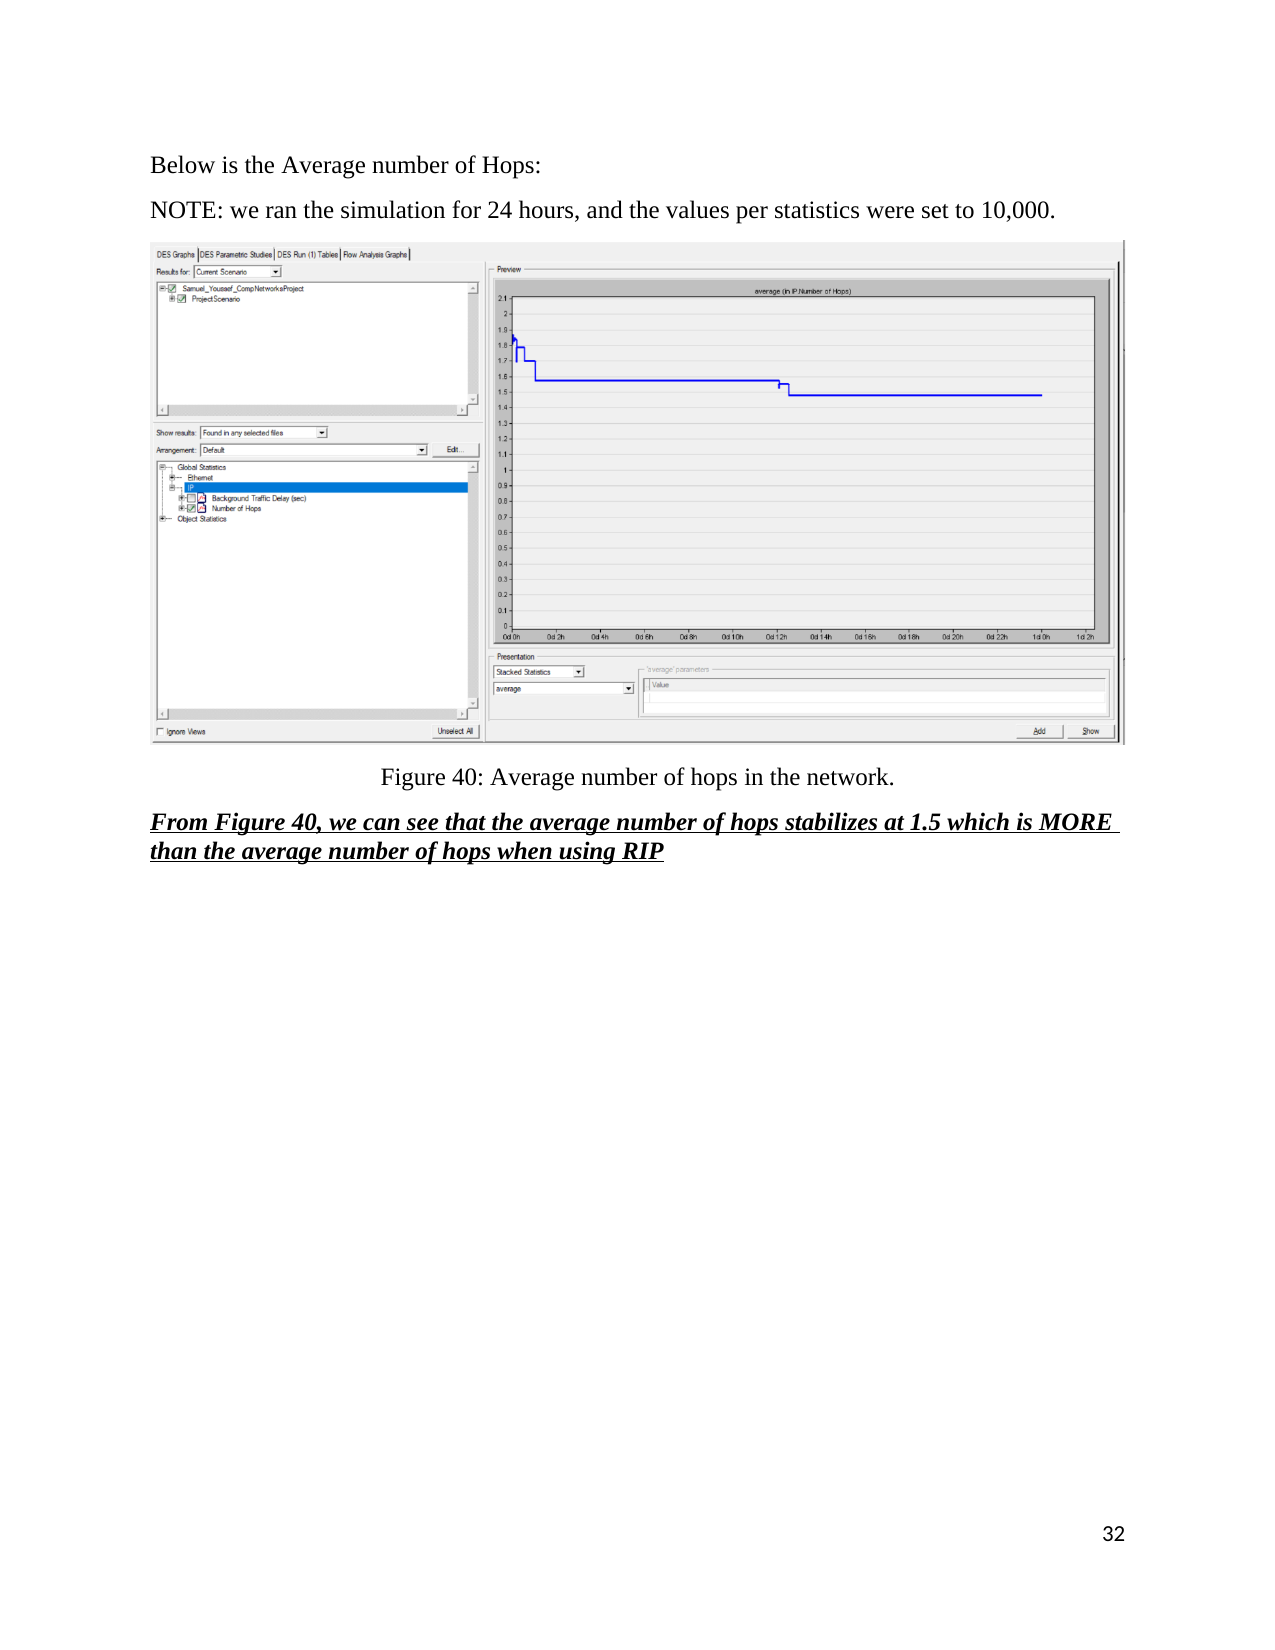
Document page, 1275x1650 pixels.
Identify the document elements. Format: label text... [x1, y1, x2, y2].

text Figure 40: Average number of hops in the network. [150, 762, 1125, 790]
text NOTE: we ran the simulation for 24 hours, and the values per statistics were set to 10,000. [150, 195, 1125, 224]
text From Figure 40, we can see that the average number of hops stabilizes at 1.5 which is MORE than the average number of hops when using RIP [150, 807, 1125, 864]
text Below is the Average number of Hops: [150, 150, 1125, 179]
picture [150, 240, 1125, 745]
